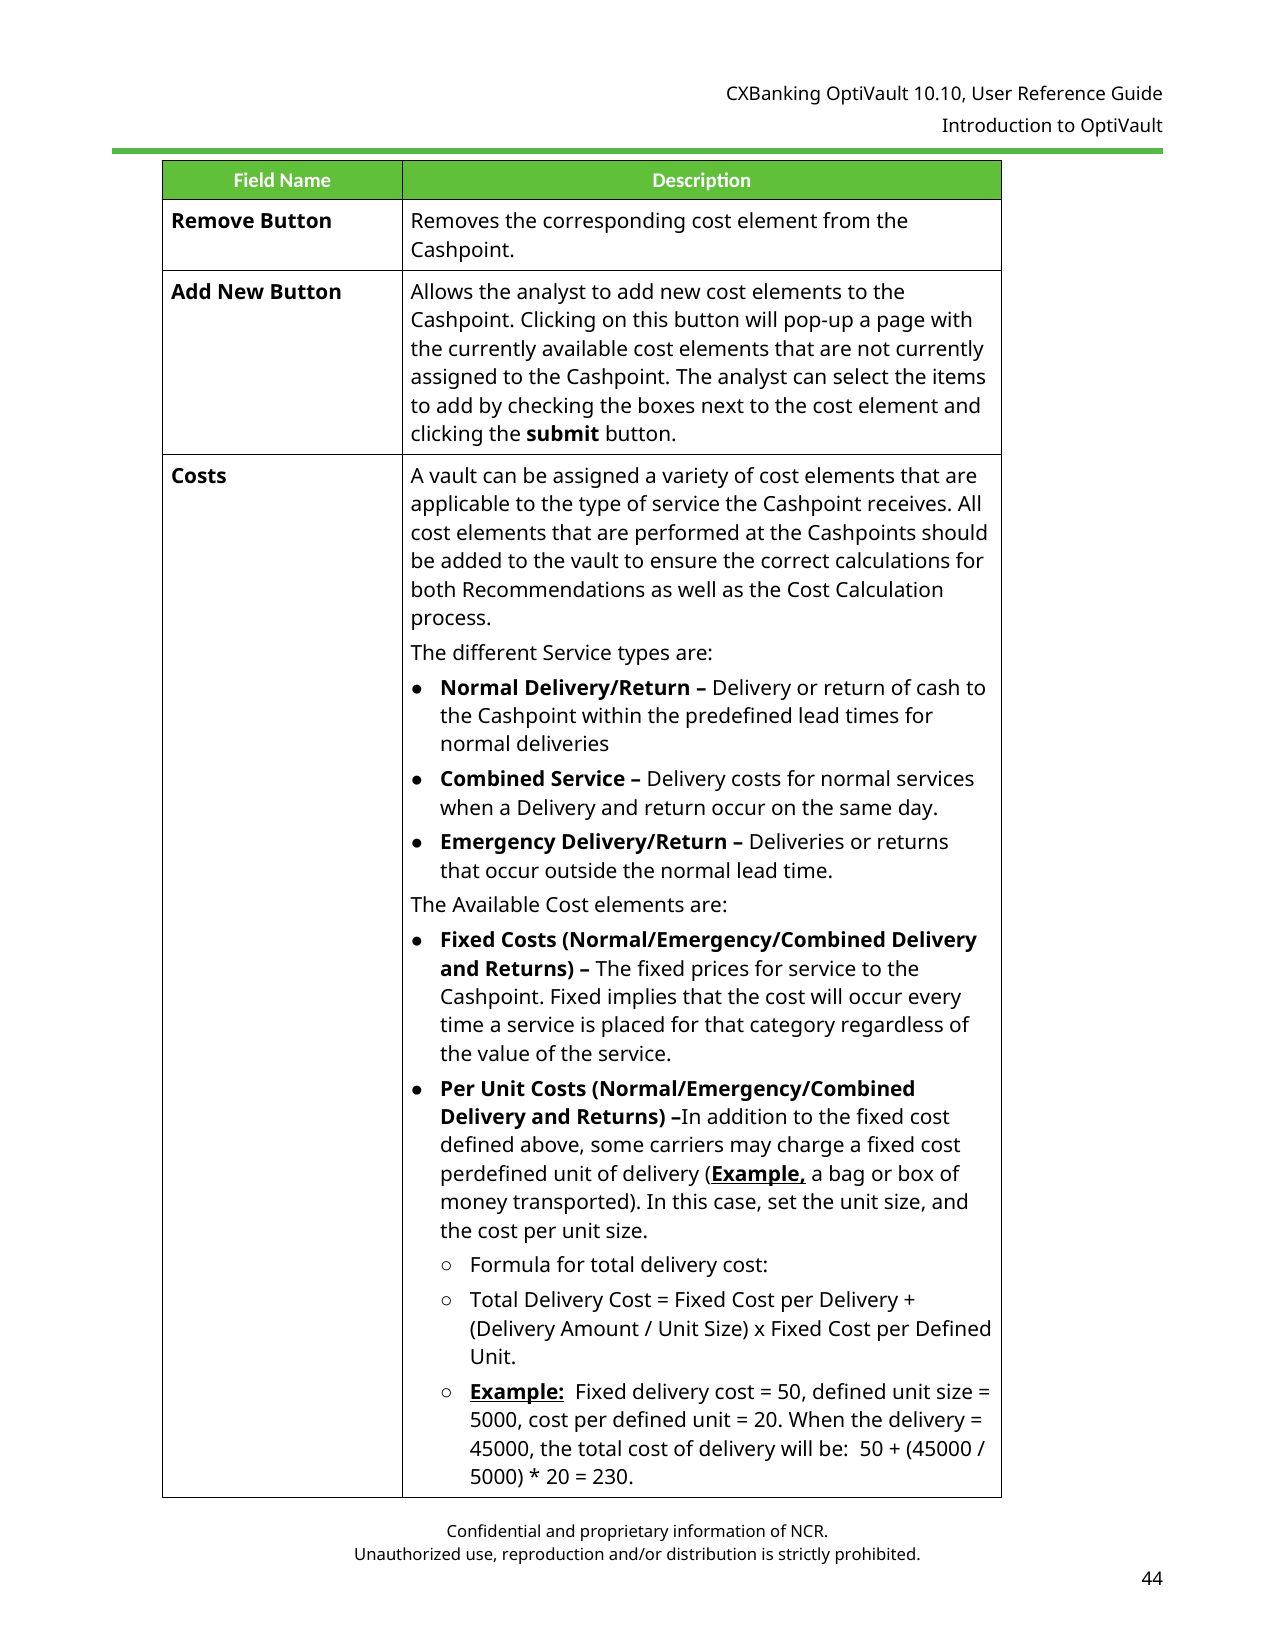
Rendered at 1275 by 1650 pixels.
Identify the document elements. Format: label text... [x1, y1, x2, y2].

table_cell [403, 455, 1001, 1497]
table_cell Add New Button [163, 271, 402, 454]
table_cell Costs [163, 455, 402, 1497]
table_header Description [403, 161, 1001, 199]
table_header Field Name [163, 161, 402, 199]
table_cell Removes the corresponding cost element from the Cashpoint. [403, 200, 1001, 270]
table_cell Allows the analyst to add new cost elements to the Cashpoint. Clicking on this button will pop-up a page with the currently available cost elements that are not currently assigned to the Cashpoint. The analyst can select the items to add by checking the boxes next to the cost element and clicking the submit button. [403, 271, 1001, 454]
table_cell Remove Button [163, 200, 402, 270]
